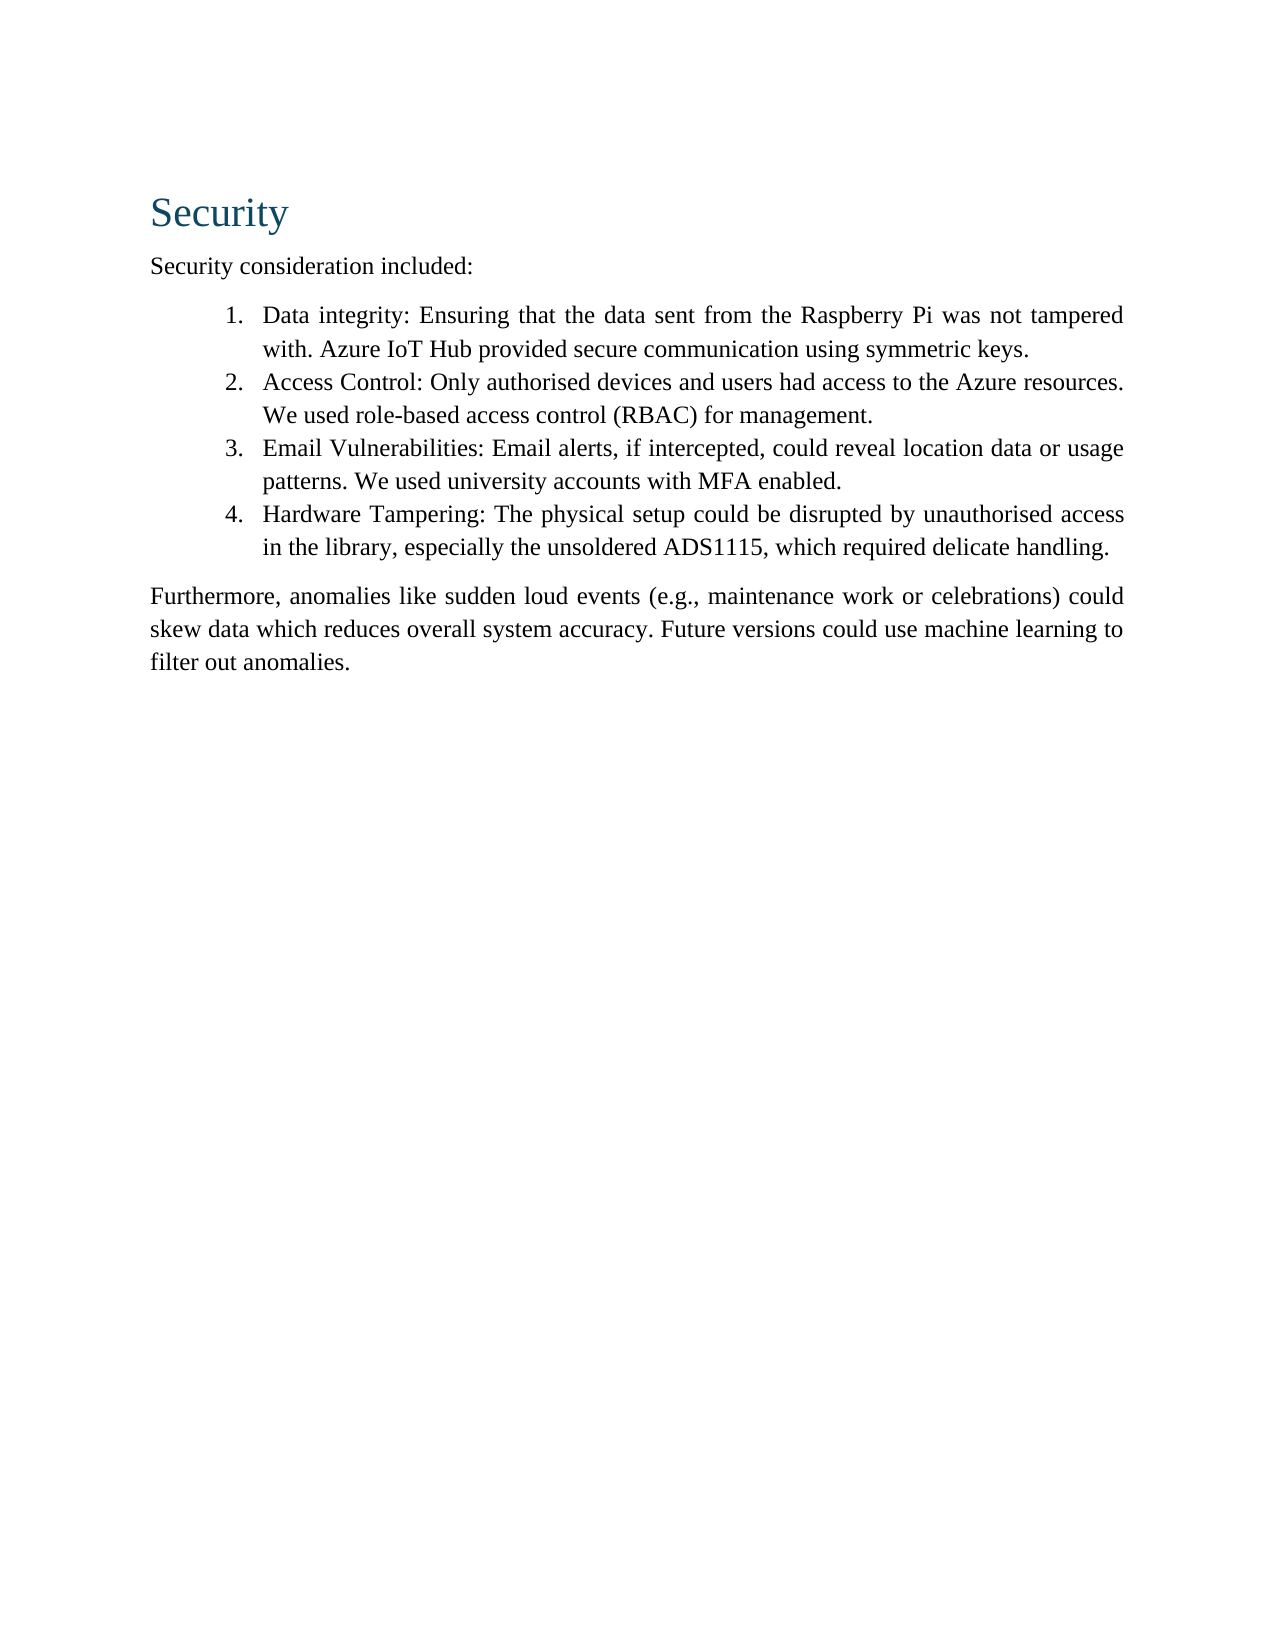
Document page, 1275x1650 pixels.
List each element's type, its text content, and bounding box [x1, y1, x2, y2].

list Access Control: Only authorised devices and users had access to the Azure resources. We used role-based access control (RBAC) for management. [225, 367, 1125, 428]
list Hardware Tampering: The physical setup could be disrupted by unauthorised access in the library, especially the unsoldered ADS1115, which required delicate handling. [225, 499, 1125, 561]
text Furthermore, anomalies like sudden loud events (e.g., maintenance work or celebrations) could skew data which reduces overall system accuracy. Future versions could use machine learning to filter out anomalies. [150, 581, 1125, 676]
subtitle Security [150, 187, 1125, 235]
list Data integrity: Ensuring that the data sent from the Raspberry Pi was not tampered with. Azure IoT Hub provided secure communication using symmetric keys. [225, 301, 1125, 362]
text Security consideration included: [150, 251, 1125, 280]
list Email Vulnerabilities: Email alerts, if intercepted, could reveal location data or usage patterns. We used university accounts with MFA enabled. [225, 433, 1125, 494]
